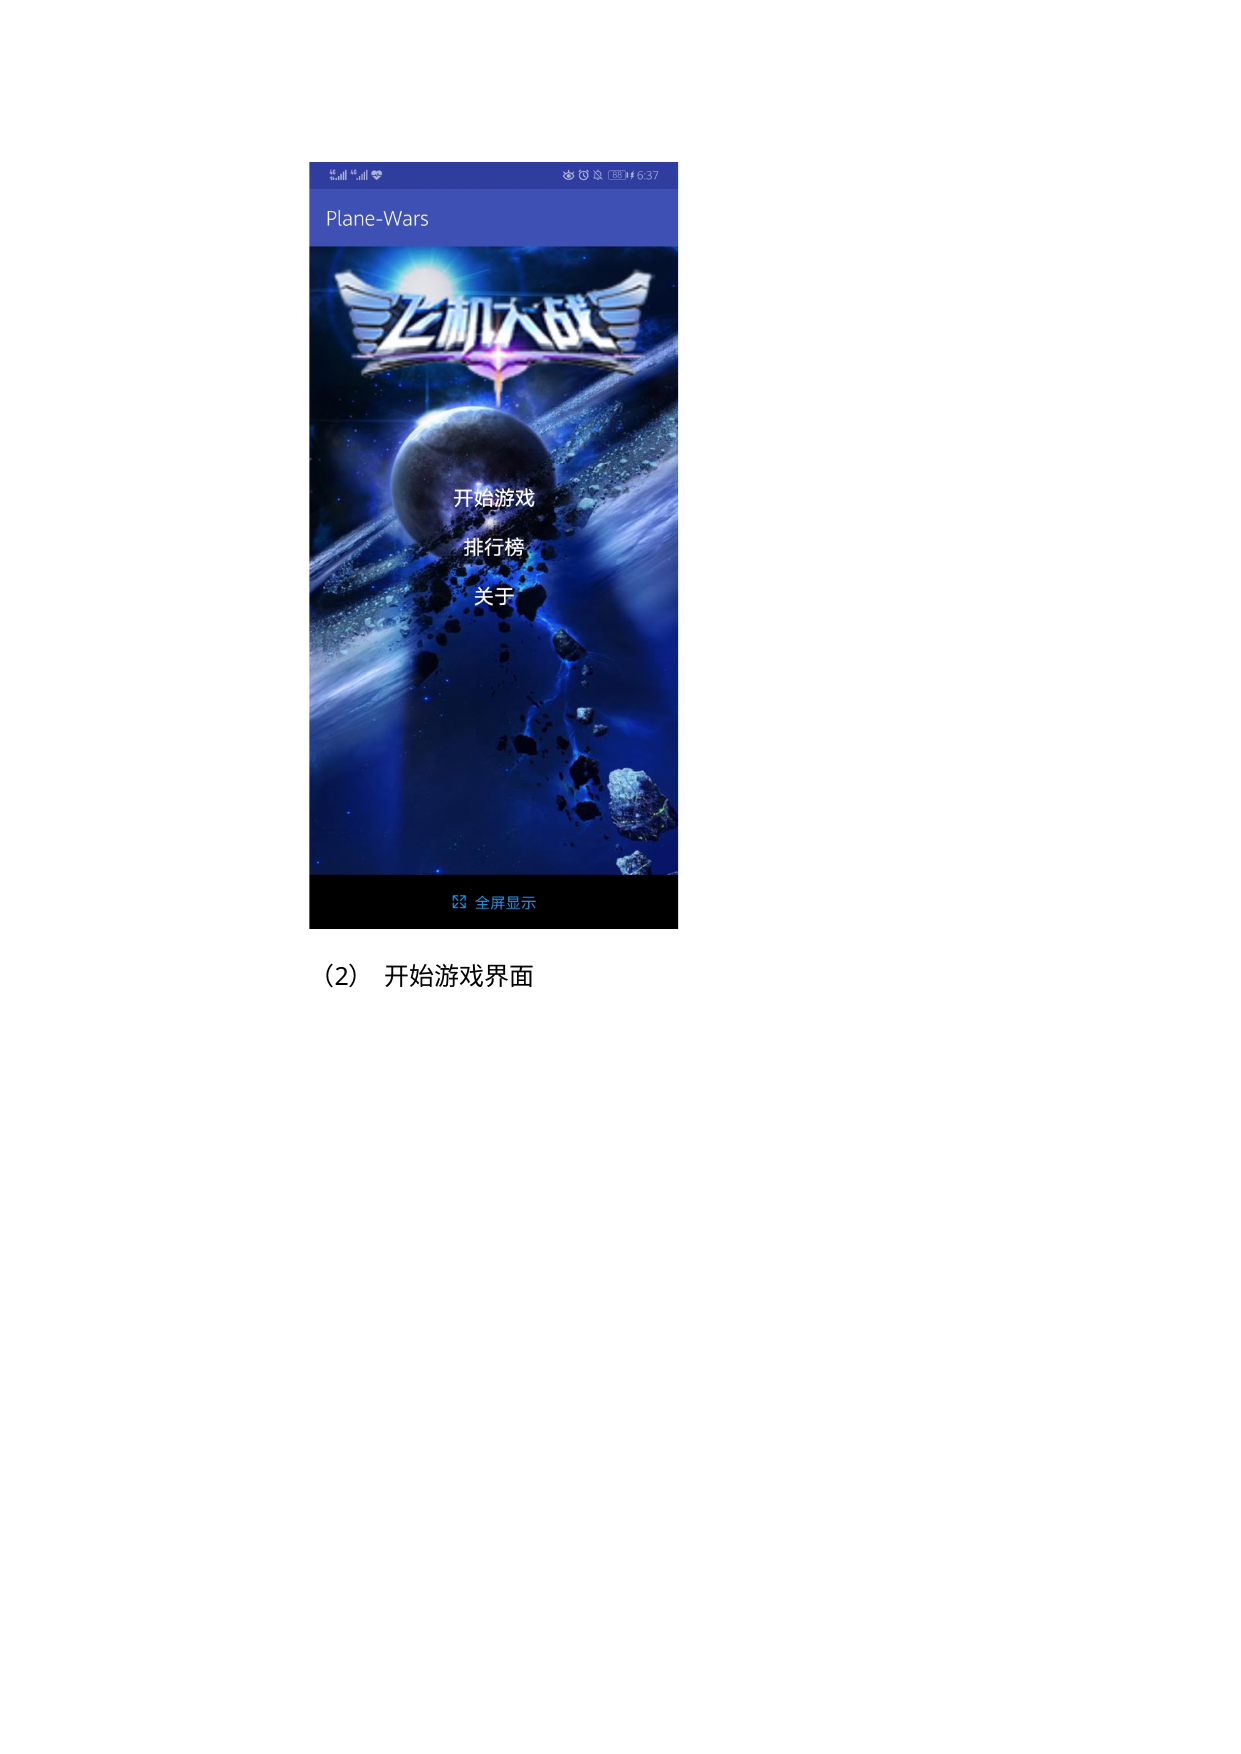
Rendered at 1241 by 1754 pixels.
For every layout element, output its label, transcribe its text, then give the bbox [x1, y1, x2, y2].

picture [309, 162, 679, 929]
list 开始游戏界面 [309, 942, 1053, 1007]
